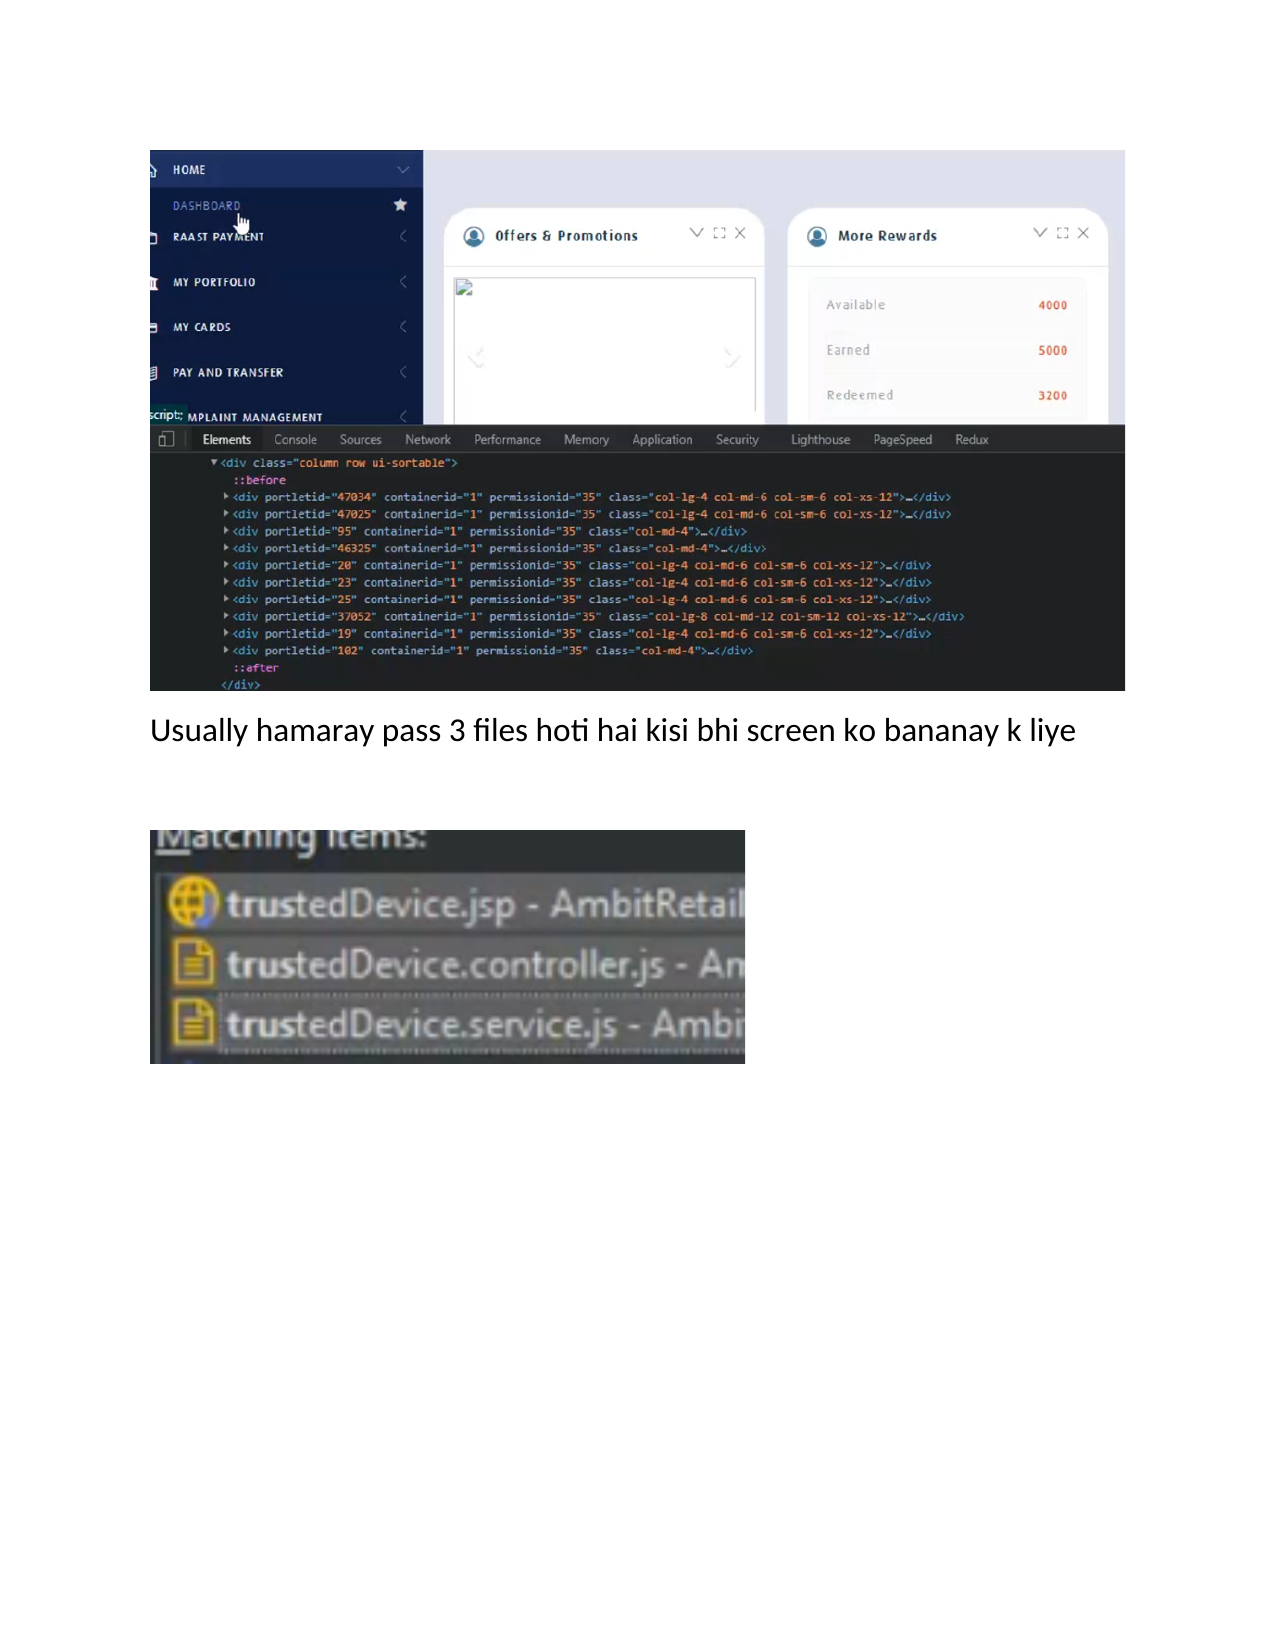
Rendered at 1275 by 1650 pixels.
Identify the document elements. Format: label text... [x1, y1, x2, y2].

text Usually hamaray pass 3 files hoti hai kisi bhi screen ko bananay k liye [150, 709, 1125, 750]
